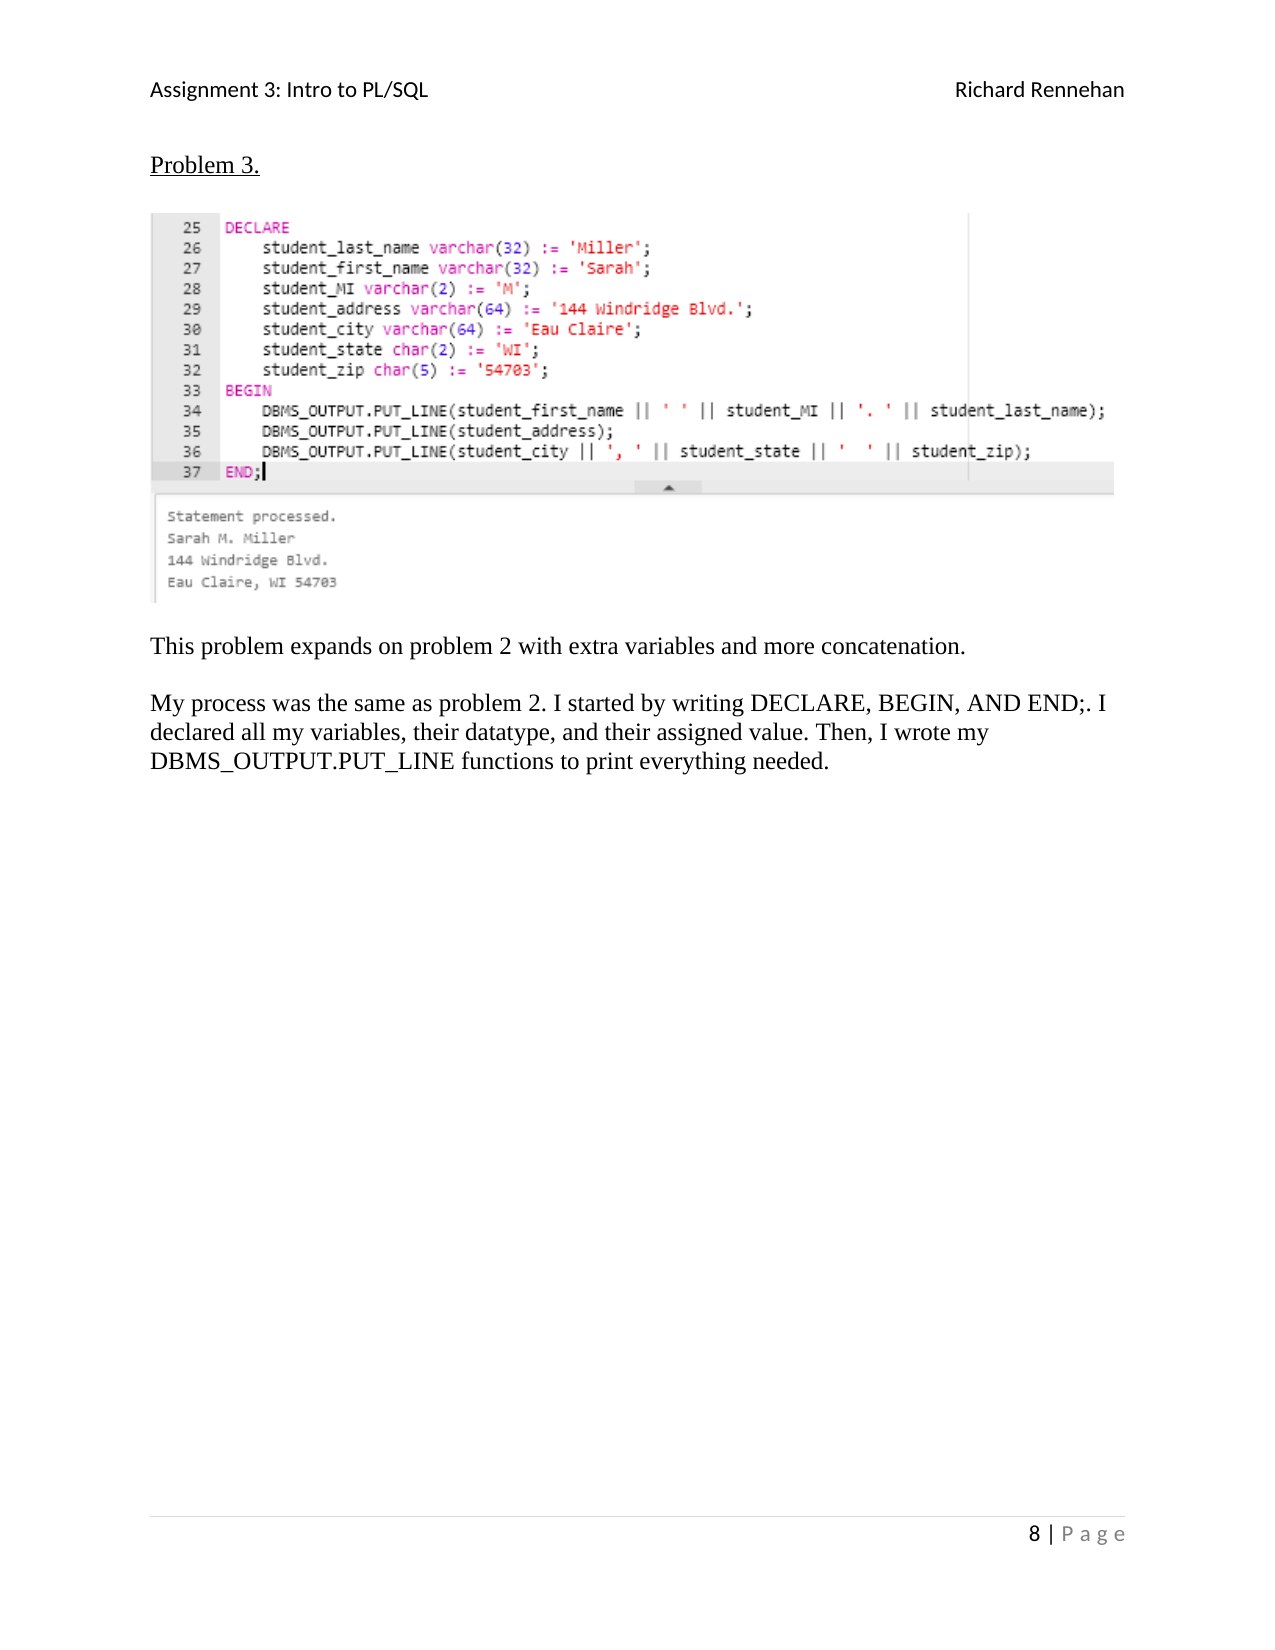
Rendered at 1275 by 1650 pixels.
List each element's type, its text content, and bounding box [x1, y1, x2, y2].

text Problem 3. [150, 150, 1125, 179]
text This problem expands on problem 2 with extra variables and more concatenation. [150, 631, 1125, 660]
text My process was the same as problem 2. I started by writing DECLARE, BEGIN, AND END;. I declared all my variables, their datatype, and their assigned value. Then, I wrote my DBMS_OUTPUT.PUT_LINE functions to print everything needed. [150, 688, 1125, 775]
picture [150, 213, 1114, 603]
